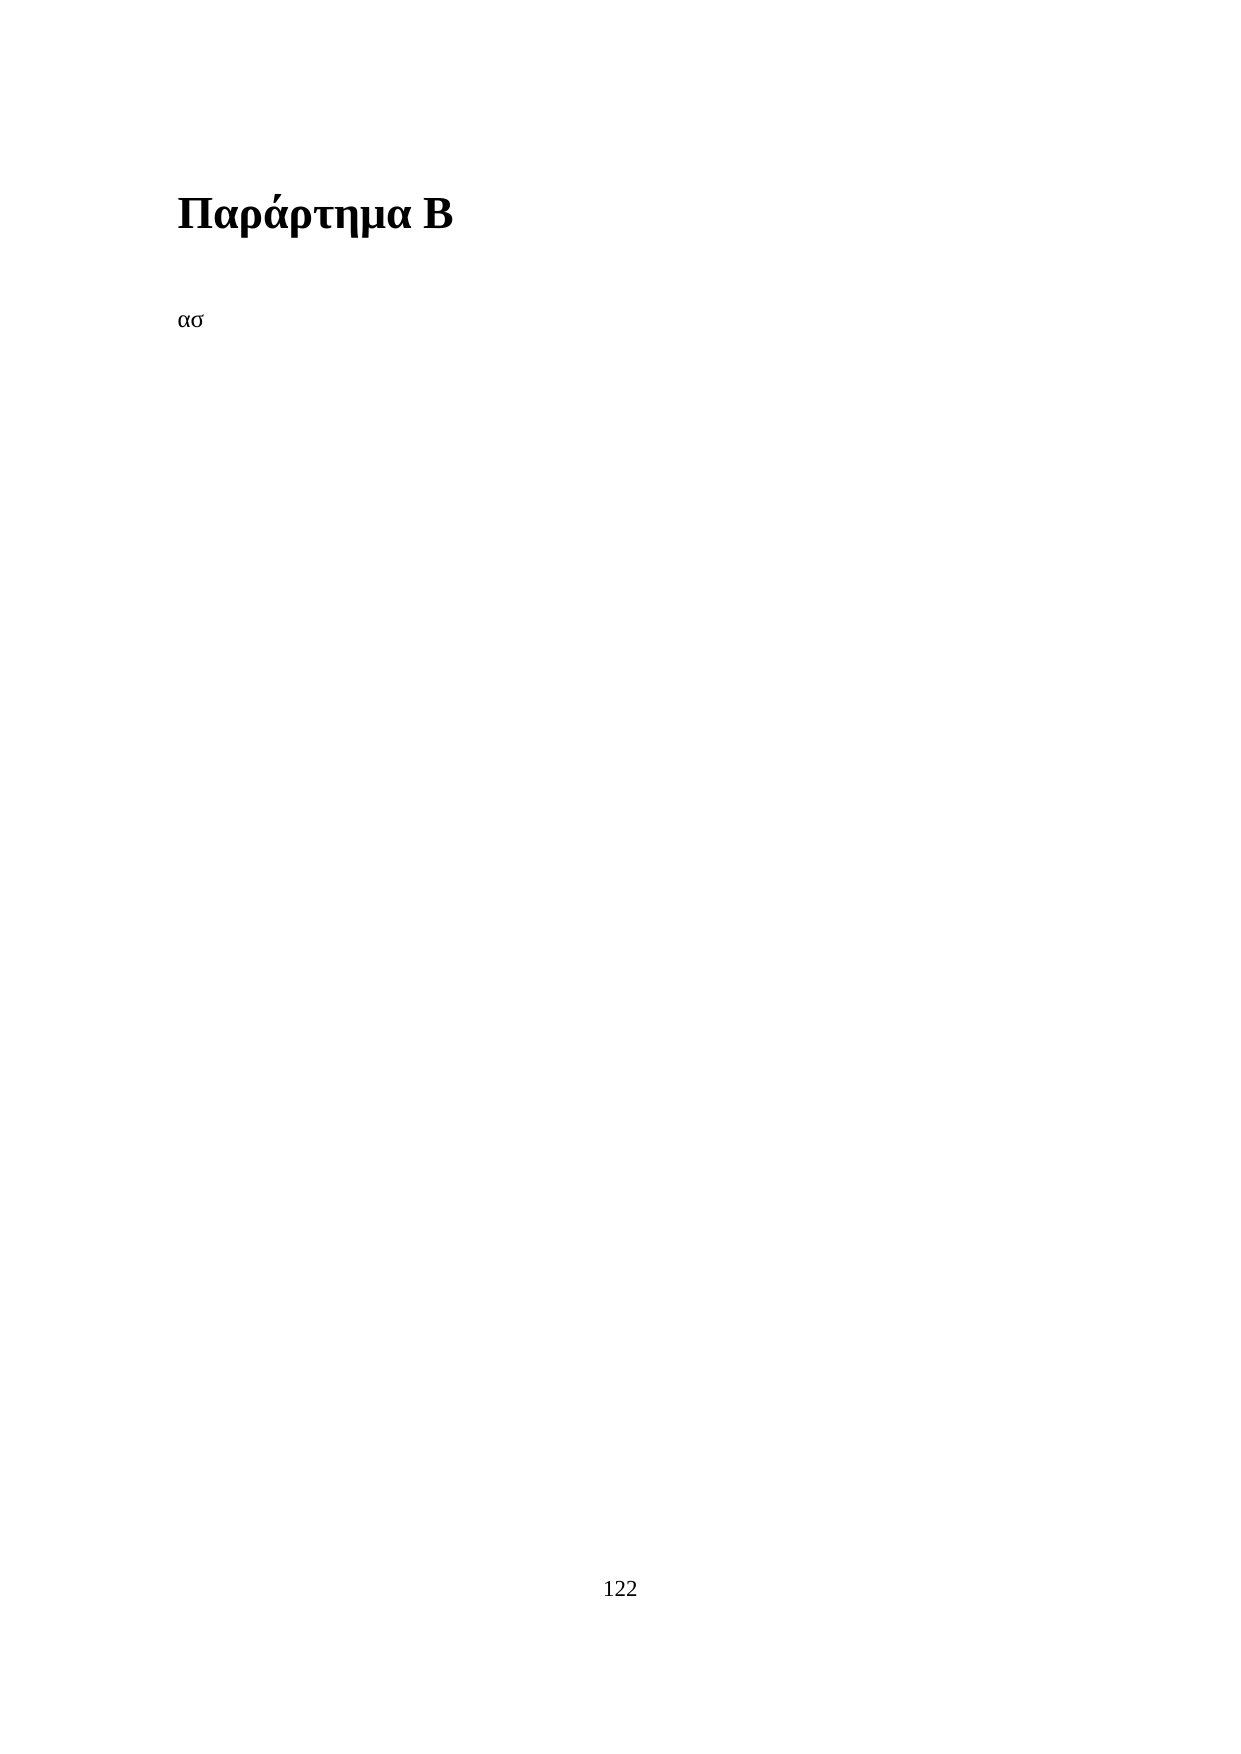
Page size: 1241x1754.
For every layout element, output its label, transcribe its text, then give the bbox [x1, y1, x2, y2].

subtitle Παράρτημα Β [177, 186, 1063, 238]
text ασ [177, 304, 1063, 333]
